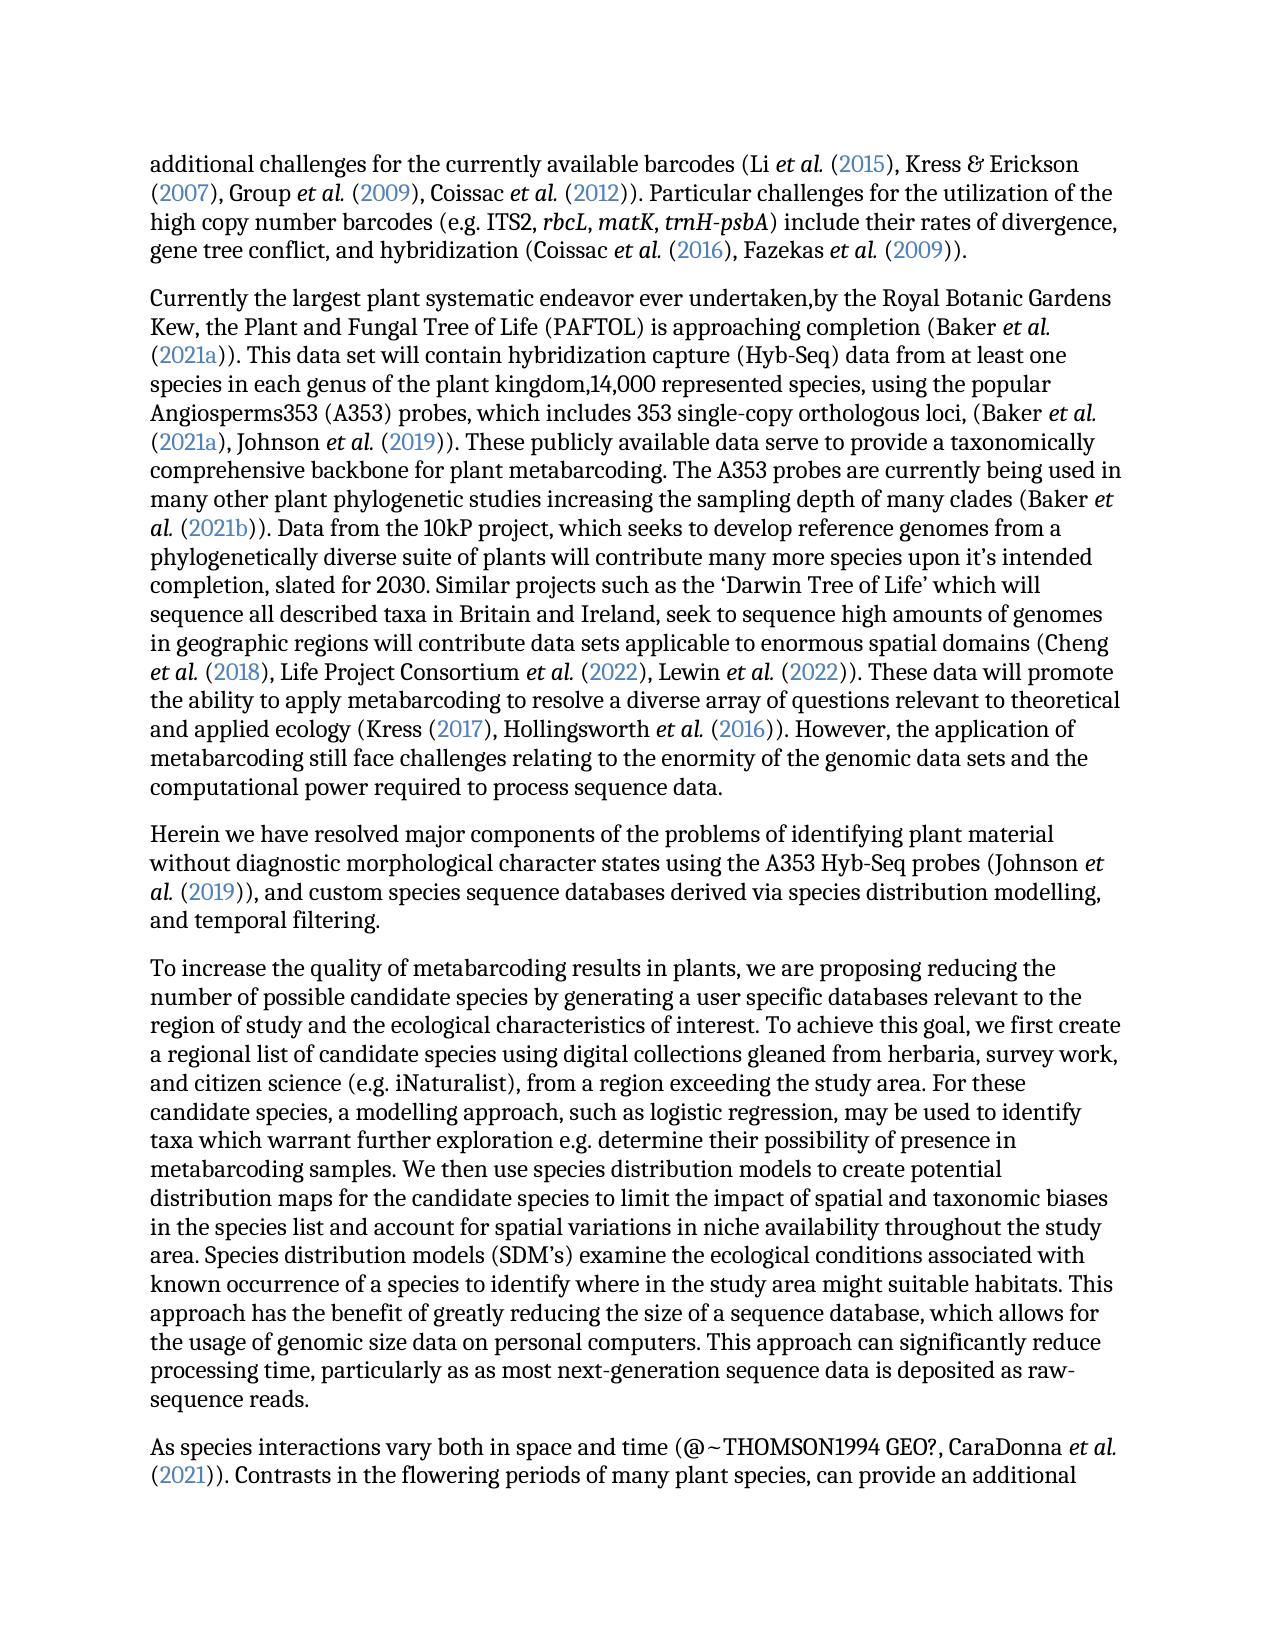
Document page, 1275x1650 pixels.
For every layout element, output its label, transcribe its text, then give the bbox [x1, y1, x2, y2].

text Herein we have resolved major components of the problems of identifying plant material without diagnostic morphological character states using the A353 Hyb-Seq probes (Johnson et al. (2019)), and custom species sequence databases derived via species distribution modelling, and temporal filtering. [150, 820, 1125, 935]
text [150, 1432, 1125, 1490]
text Currently the largest plant systematic endeavor ever undertaken,by the Royal Botanic Gardens Kew, the Plant and Fungal Tree of Life (PAFTOL) is approaching completion (Baker et al. (2021a)). This data set will contain hybridization capture (Hyb-Seq) data from at least one species in each genus of the plant kingdom,14,000 represented species, using the popular Angiosperms353 (A353) probes, which includes 353 single-copy orthologous loci, (Baker et al. (2021a), Johnson et al. (2019)). These publicly available data serve to provide a taxonomically comprehensive backbone for plant metabarcoding. The A353 probes are currently being used in many other plant phylogenetic studies increasing the sampling depth of many clades (Baker et al. (2021b)). Data from the 10kP project, which seeks to develop reference genomes from a phylogenetically diverse suite of plants will contribute many more species upon it’s intended completion, slated for 2030. Similar projects such as the ‘Darwin Tree of Life’ which will sequence all described taxa in Britain and Ireland, seek to sequence high amounts of genomes in geographic regions will contribute data sets applicable to enormous spatial domains (Cheng et al. (2018), Life Project Consortium et al. (2022), Lewin et al. (2022)). These data will promote the ability to apply metabarcoding to resolve a diverse array of questions relevant to theoretical and applied ecology (Kress (2017), Hollingsworth et al. (2016)). However, the application of metabarcoding still face challenges relating to the enormity of the genomic data sets and the computational power required to process sequence data. [150, 284, 1125, 801]
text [150, 150, 1125, 265]
text To increase the quality of metabarcoding results in plants, we are proposing reducing the number of possible candidate species by generating a user specific databases relevant to the region of study and the ecological characteristics of interest. To achieve this goal, we first create a regional list of candidate species using digital collections gleaned from herbaria, survey work, and citizen science (e.g. iNaturalist), from a region exceeding the study area. For these candidate species, a modelling approach, such as logistic regression, may be used to identify taxa which warrant further exploration e.g. determine their possibility of presence in metabarcoding samples. We then use species distribution models to create potential distribution maps for the candidate species to limit the impact of spatial and taxonomic biases in the species list and account for spatial variations in niche availability throughout the study area. Species distribution models (SDM’s) examine the ecological conditions associated with known occurrence of a species to identify where in the study area might suitable habitats. This approach has the benefit of greatly reducing the size of a sequence database, which allows for the usage of genomic size data on personal computers. This approach can significantly reduce processing time, particularly as as most next-generation sequence data is deposited as raw-sequence reads. [150, 954, 1125, 1414]
